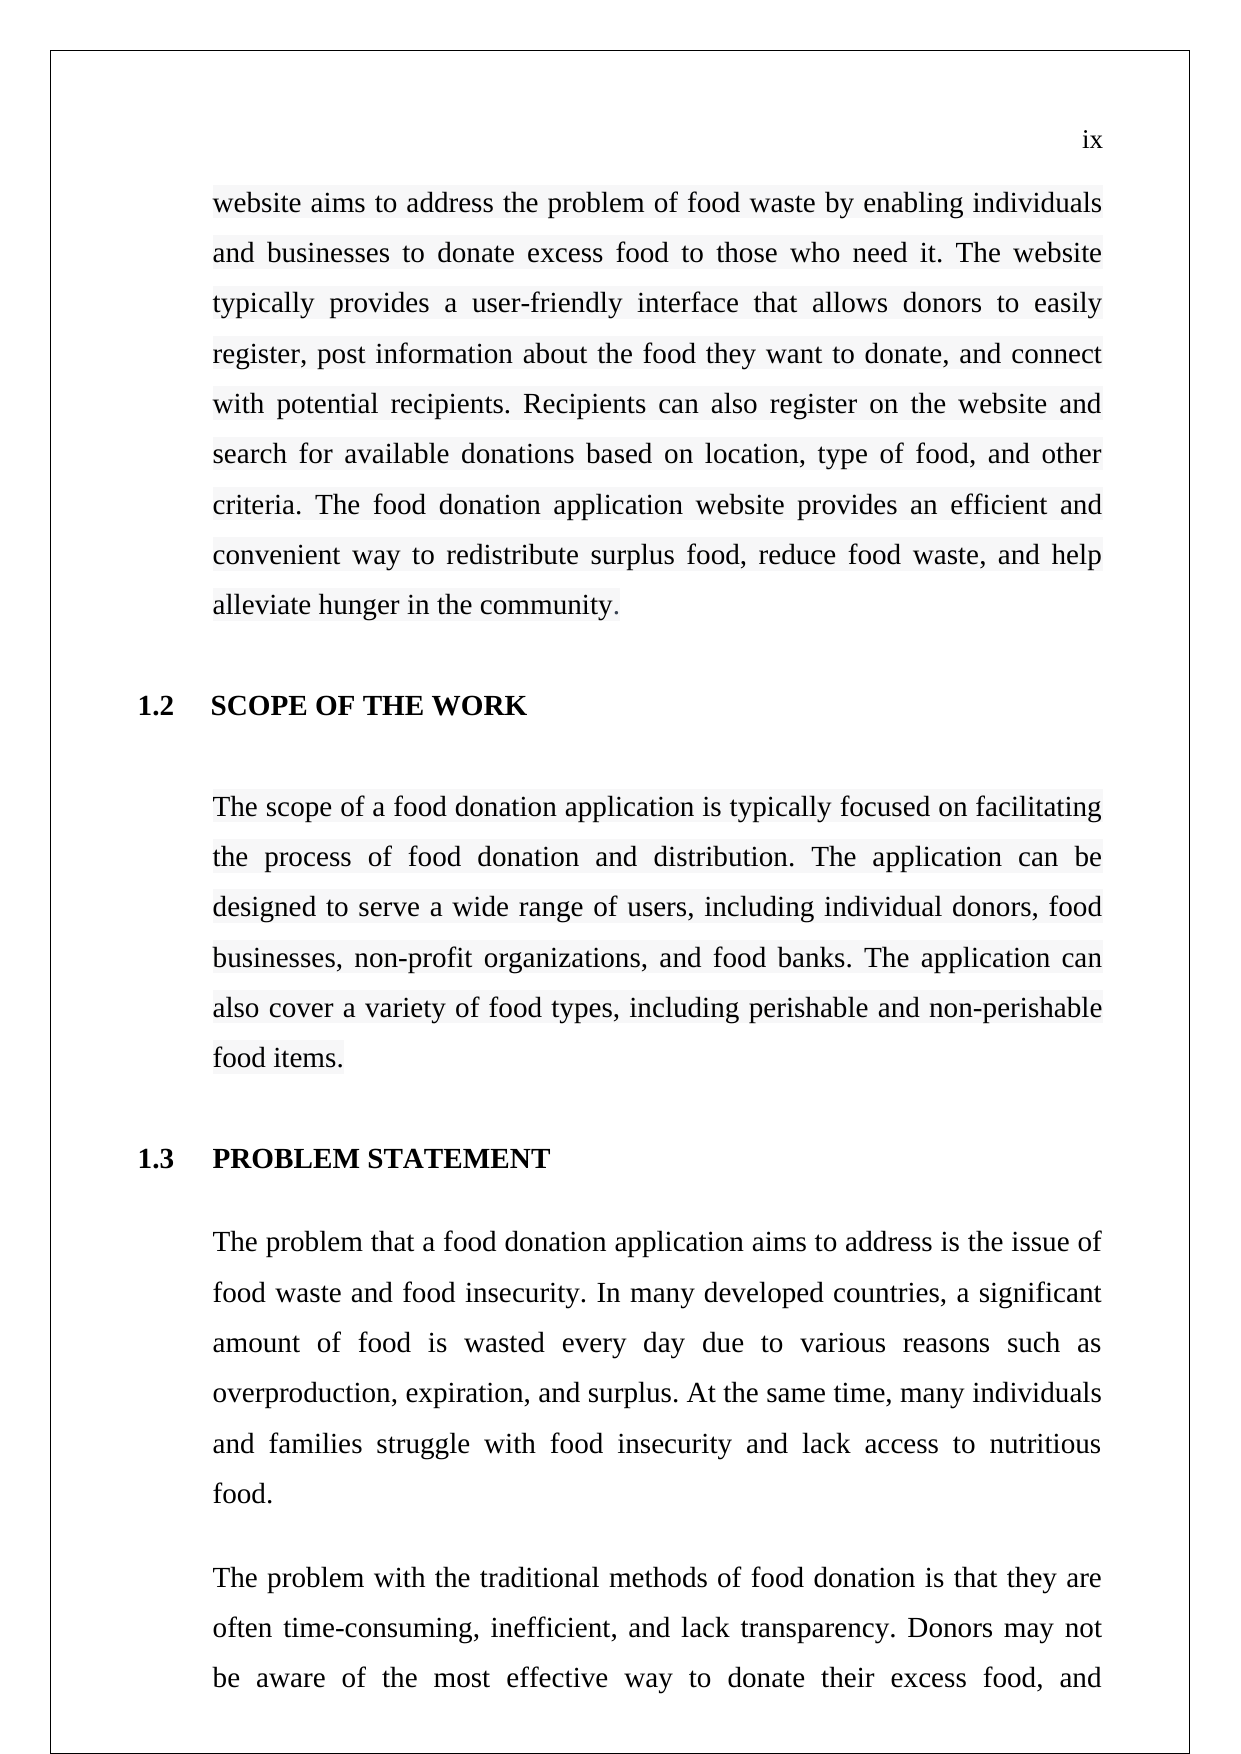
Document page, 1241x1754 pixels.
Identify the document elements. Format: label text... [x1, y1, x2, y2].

text The problem that a food donation application aims to address is the issue of food waste and food insecurity. In many developed countries, a significant amount of food is wasted every day due to various reasons such as overproduction, expiration, and surplus. At the same time, many individuals and families struggle with food insecurity and lack access to nutritious food. [212, 1224, 1103, 1510]
text The scope of a food donation application is typically focused on facilitating the process of food donation and distribution. The application can be designed to serve a wide range of users, including individual donors, food businesses, non-profit organizations, and food banks. The application can also cover a variety of food types, including perishable and non-perishable food items. [212, 854, 1103, 947]
text 1.3 PROBLEM STATEMENT [137, 1141, 1103, 1174]
text The scope of a food donation application is typically focused on facilitating the process of food donation and distribution. The application can be designed to serve a wide range of users, including individual donors, food businesses, non-profit organizations, and food banks. The application can also cover a variety of food types, including perishable and non-perishable food items. [212, 948, 1103, 1074]
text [212, 1560, 1103, 1694]
text The scope of a food donation application is typically focused on facilitating the process of food donation and distribution. The application can be designed to serve a wide range of users, including individual donors, food businesses, non-profit organizations, and food banks. The application can also cover a variety of food types, including perishable and non-perishable food items. [212, 789, 1103, 853]
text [212, 185, 1103, 299]
text 1.2 SCOPE OF THE WORK [137, 688, 1103, 722]
